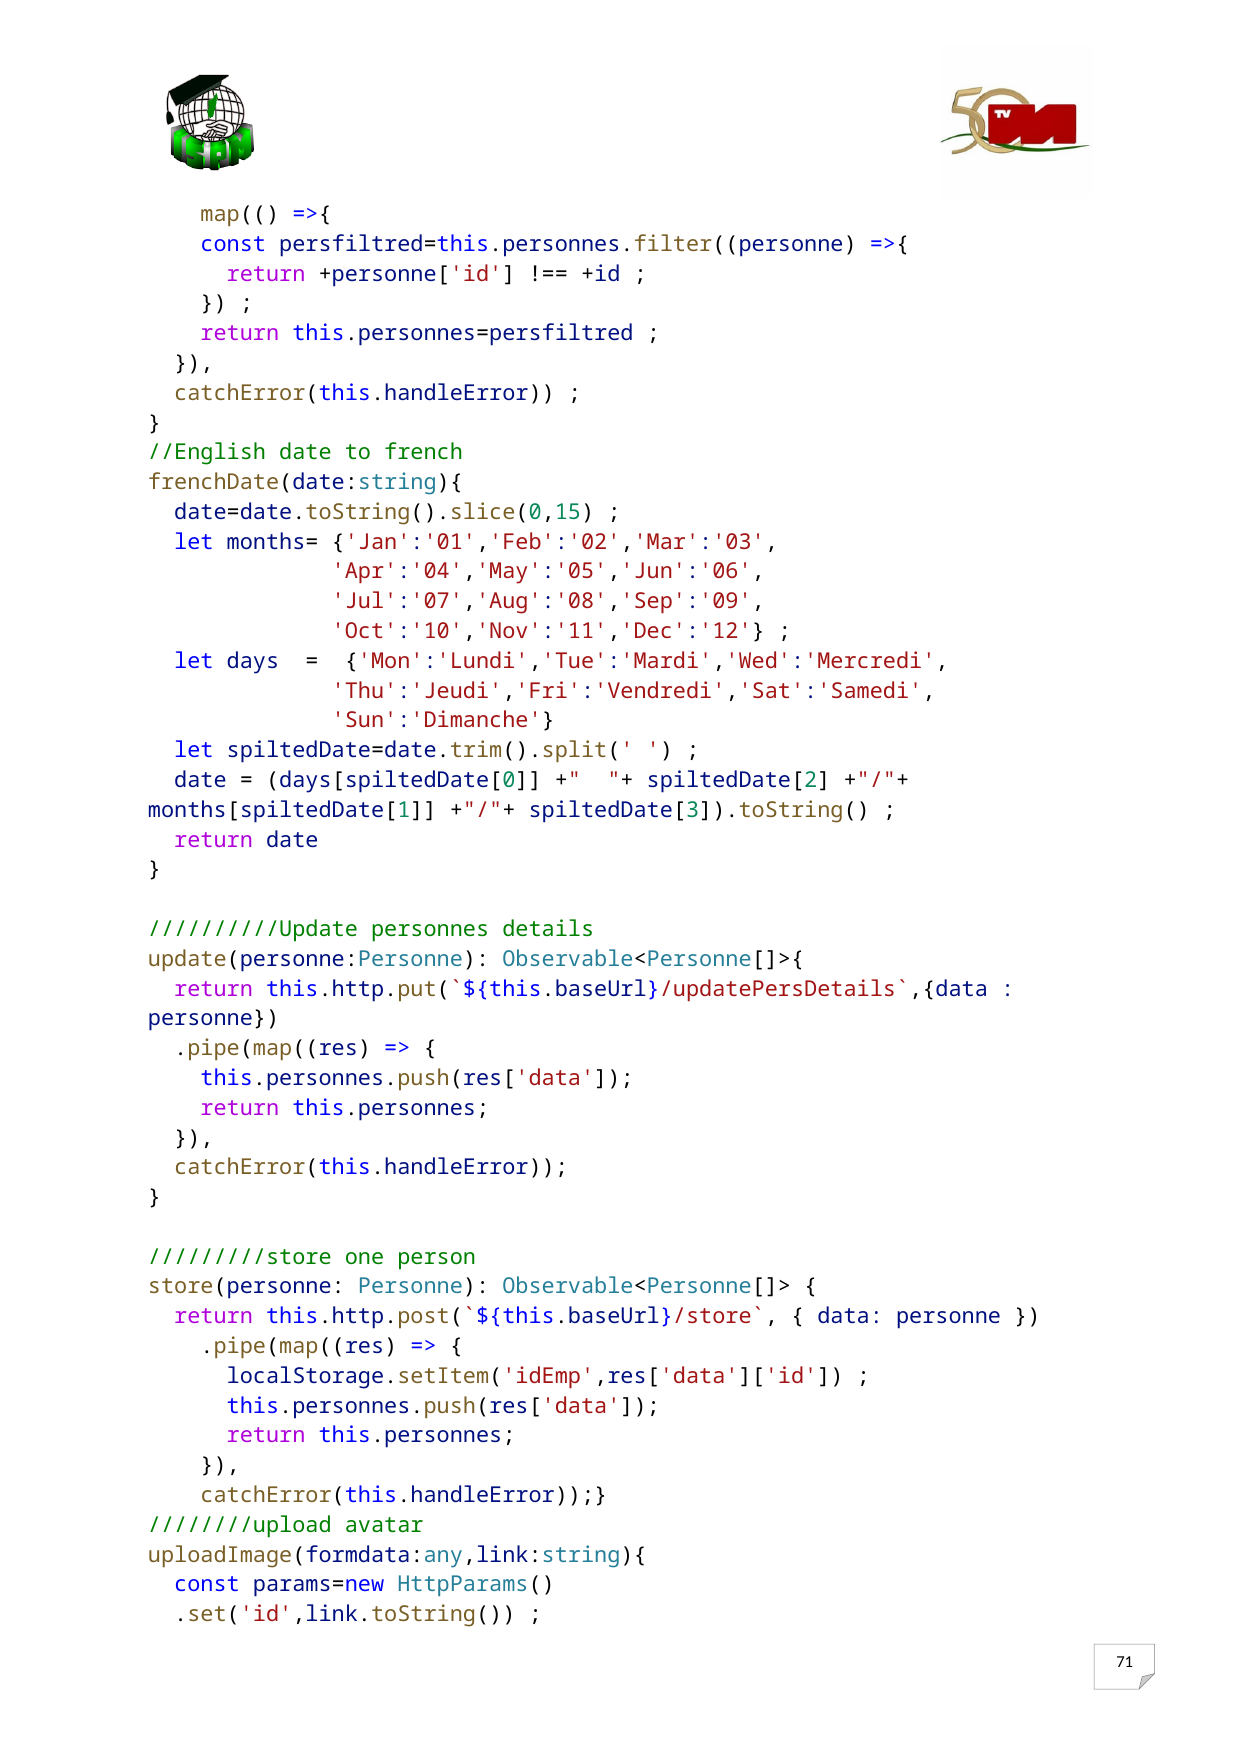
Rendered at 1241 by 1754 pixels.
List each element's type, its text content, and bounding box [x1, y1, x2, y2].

text } [148, 407, 1093, 436]
picture [147, 65, 272, 198]
text return date [148, 824, 1093, 853]
text //English date to french [148, 436, 1093, 466]
picture [939, 45, 1093, 198]
text date=date.toString().slice(0,15) ; [148, 496, 1093, 526]
text 'Apr':'04','May':'05','Jun':'06', [148, 556, 1093, 585]
text return this.personnes=persfiltred ; [148, 317, 1093, 347]
text 'Jul':'07','Aug':'08','Sep':'09', [148, 585, 1093, 615]
text return this.http.put(`${this.baseUrl}/updatePersDetails`,{data : personne}) [148, 973, 1093, 1032]
text date = (days[spiltedDate[0]] +" "+ spiltedDate[2] +"/"+ months[spiltedDate[1]] +"/"+ spiltedDate[3]).toString() ; [148, 764, 1093, 824]
text return +personne['id'] !== +id ; [148, 258, 1093, 287]
text uploadImage(formdata:any,link:string){ [148, 1539, 1093, 1568]
text catchError(this.handleError)) ; [148, 377, 1093, 407]
text let months= {'Jan':'01','Feb':'02','Mar':'03', [148, 526, 1093, 556]
text }) ; [148, 287, 1093, 317]
text return this.personnes; [148, 1419, 1093, 1449]
text let days = {'Mon':'Lundi','Tue':'Mardi','Wed':'Mercredi', [148, 645, 1093, 675]
text .set('id',link.toString()) ; [148, 1598, 1093, 1628]
text return this.http.post(`${this.baseUrl}/store`, { data: personne }) [148, 1300, 1093, 1330]
text let spiltedDate=date.trim().split(' ') ; [148, 734, 1093, 764]
text map(() =>{ [148, 198, 1093, 228]
text }), [148, 1122, 1093, 1151]
text this.personnes.push(res['data']); [148, 1390, 1093, 1419]
text return this.personnes; [148, 1092, 1093, 1122]
text } [148, 853, 1093, 883]
text update(personne:Personne): Observable<Personne[]>{ [148, 943, 1093, 973]
text catchError(this.handleError)); [148, 1151, 1093, 1181]
text .pipe(map((res) => { [148, 1330, 1093, 1360]
text } [148, 1181, 1093, 1211]
text //////////Update personnes details [148, 913, 1093, 943]
text .pipe(map((res) => { [148, 1032, 1093, 1062]
text const persfiltred=this.personnes.filter((personne) =>{ [148, 228, 1093, 258]
text const params=new HttpParams() [148, 1568, 1093, 1598]
text 'Thu':'Jeudi','Fri':'Vendredi','Sat':'Samedi', [148, 675, 1093, 704]
text localStorage.setItem('idEmp',res['data']['id']) ; [148, 1360, 1093, 1390]
text ////////upload avatar [148, 1509, 1093, 1539]
text 'Oct':'10','Nov':'11','Dec':'12'} ; [148, 615, 1093, 645]
text 'Sun':'Dimanche'} [148, 704, 1093, 734]
text frenchDate(date:string){ [148, 466, 1093, 496]
text }), [148, 1449, 1093, 1479]
text this.personnes.push(res['data']); [148, 1062, 1093, 1092]
text catchError(this.handleError));} [148, 1479, 1093, 1509]
text store(personne: Personne): Observable<Personne[]> { [148, 1271, 1093, 1300]
text /////////store one person [148, 1241, 1093, 1271]
text }), [148, 347, 1093, 377]
